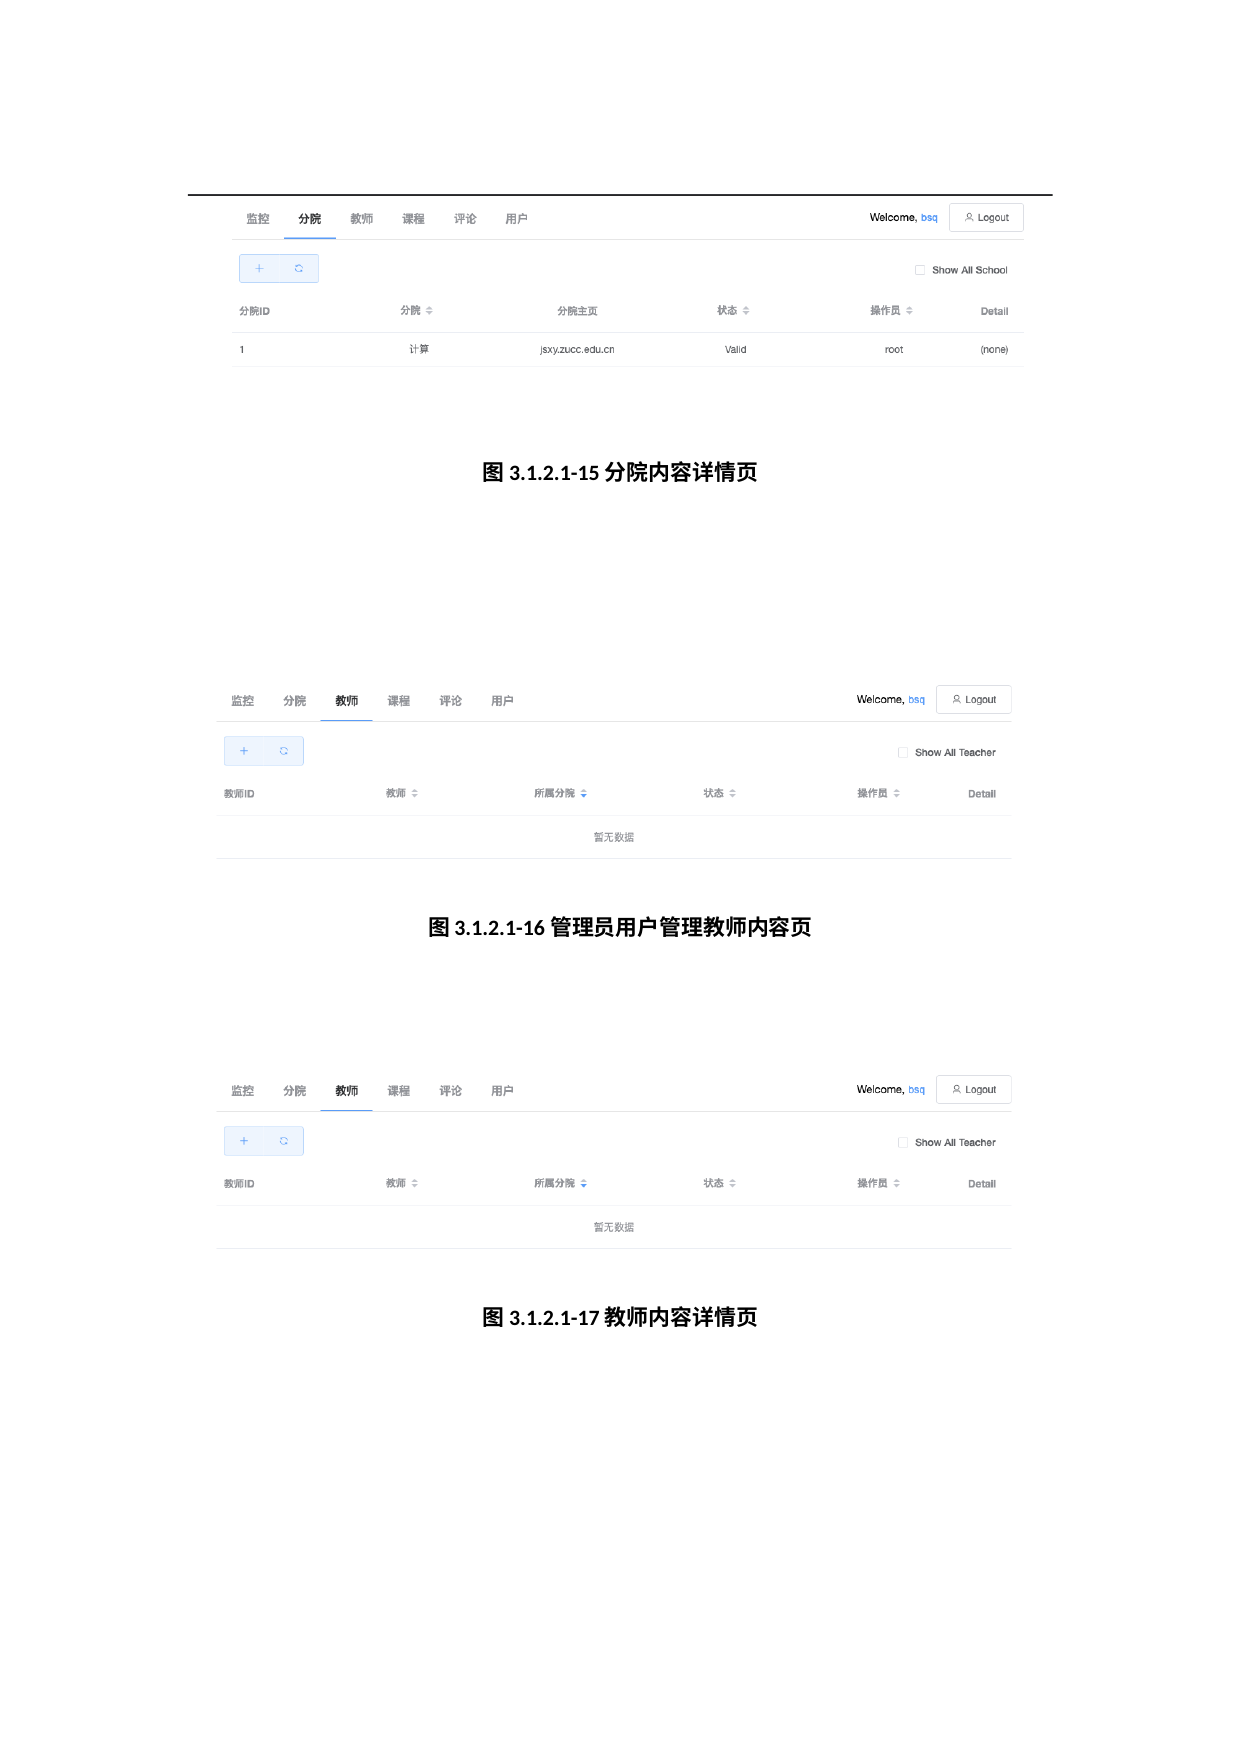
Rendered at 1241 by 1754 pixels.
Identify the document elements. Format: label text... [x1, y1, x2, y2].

text 图3.1.2.1-17 教师内容详情页 [187, 1299, 1053, 1332]
picture [188, 682, 1053, 886]
picture [187, 194, 1053, 444]
text 图3.1.2.1-16 管理员用户管理教师内容页 [187, 909, 1053, 942]
picture [188, 1072, 1053, 1250]
text 图3.1.2.1-15 分院内容详情页 [187, 454, 1053, 487]
